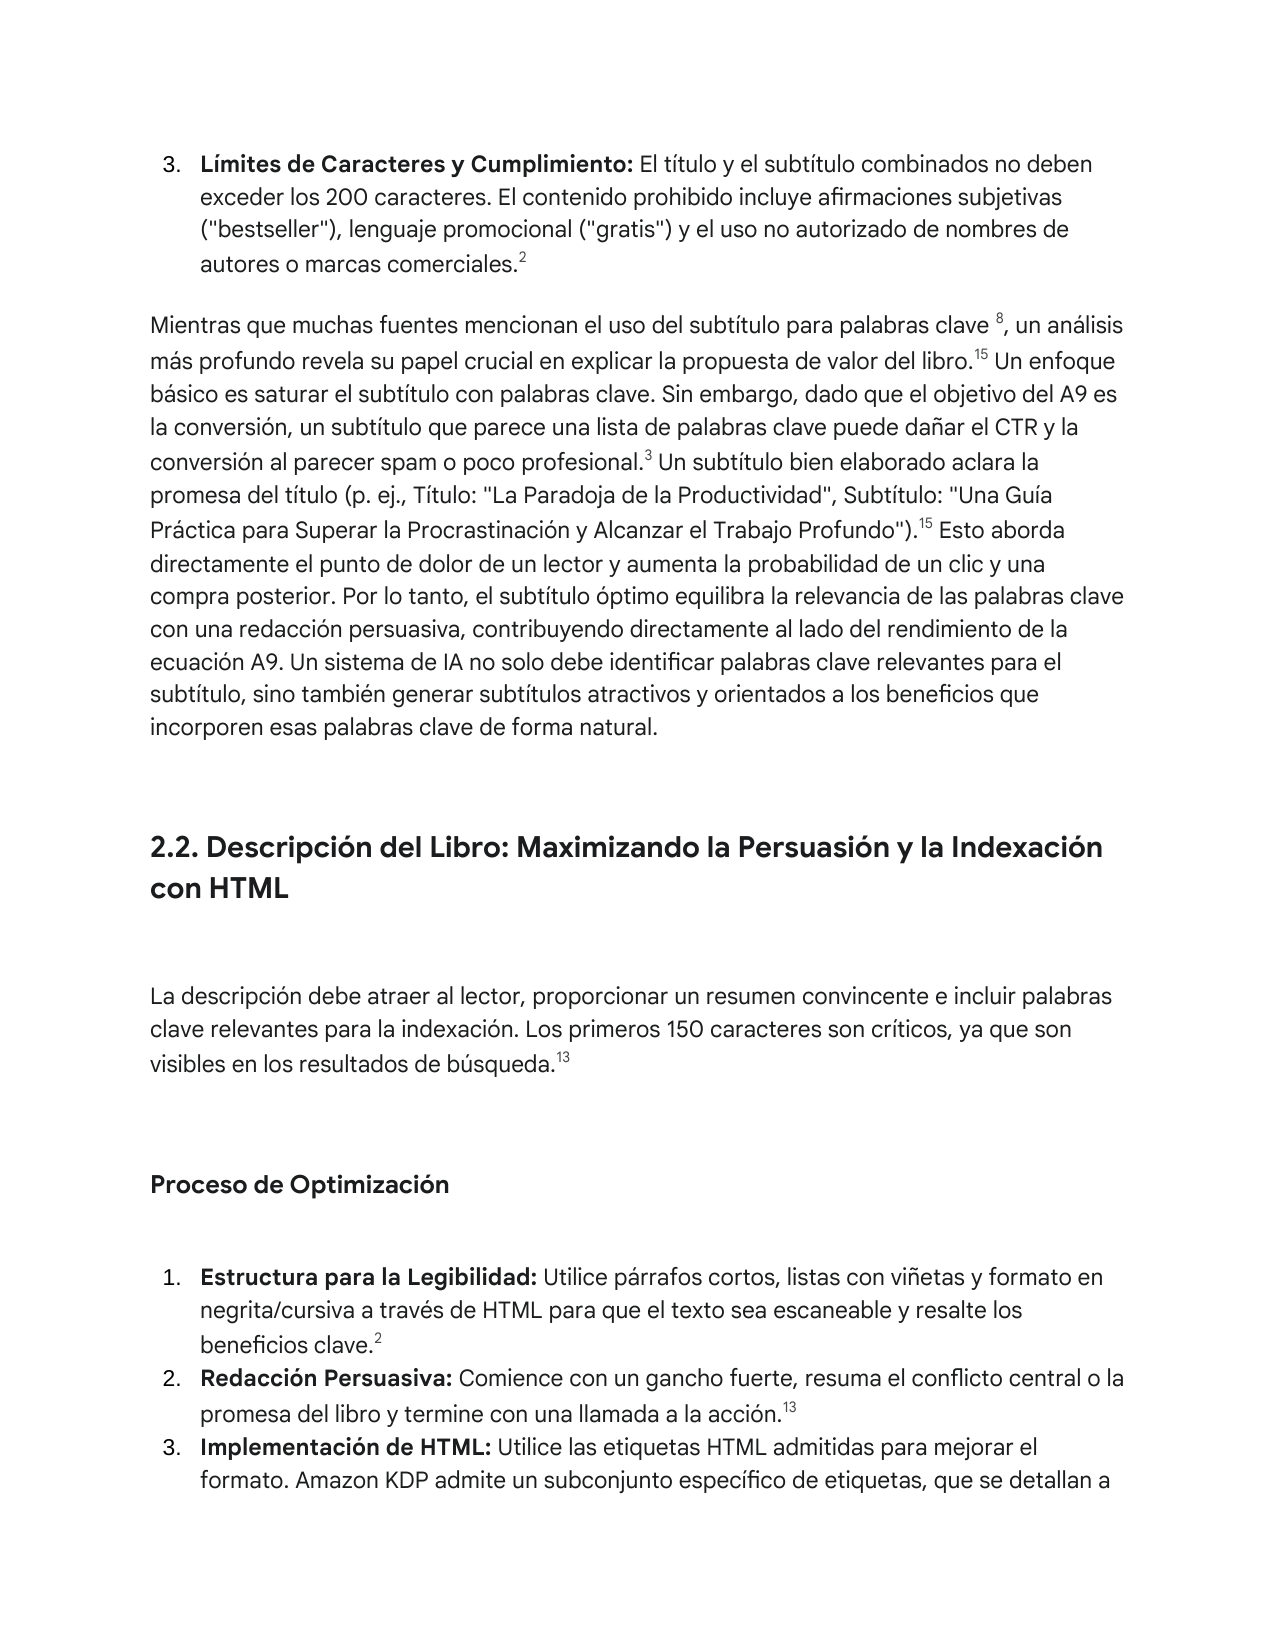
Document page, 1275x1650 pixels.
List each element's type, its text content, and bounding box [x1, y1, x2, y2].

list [162, 1433, 1125, 1495]
subtitle Proceso de Optimización [150, 1170, 1125, 1201]
subtitle 2.2. Descripción del Libro: Maximizando la Persuasión y la Indexación con HTML [150, 829, 1125, 907]
list Redacción Persuasiva: Comience con un gancho fuerte, resuma el conflicto central o la promesa del libro y termine con una llamada a la acción.13 [162, 1365, 1125, 1429]
text Mientras que muchas fuentes mencionan el uso del subtítulo para palabras clave 8, un análisis más profundo revela su papel crucial en explicar la propuesta de valor del libro.15 Un enfoque básico es saturar el subtítulo con palabras clave. Sin embargo, dado que el objetivo del A9 es la conversión, un subtítulo que parece una lista de palabras clave puede dañar el CTR y la conversión al parecer spam o poco profesional.3 Un subtítulo bien elaborado aclara la promesa del título (p. ej., Título: "La Paradoja de la Productividad", Subtítulo: "Una Guía Práctica para Superar la Procrastinación y Alcanzar el Trabajo Profundo").15 Esto aborda directamente el punto de dolor de un lector y aumenta la probabilidad de un clic y una compra posterior. Por lo tanto, el subtítulo óptimo equilibra la relevancia de las palabras clave con una redacción persuasiva, contribuyendo directamente al lado del rendimiento de la ecuación A9. Un sistema de IA no solo debe identificar palabras clave relevantes para el subtítulo, sino también generar subtítulos atractivos y orientados a los beneficios que incorporen esas palabras clave de forma natural. [150, 309, 1125, 742]
list Límites de Caracteres y Cumplimiento: El título y el subtítulo combinados no deben exceder los 200 caracteres. El contenido prohibido incluye afirmaciones subjetivas ("bestseller"), lenguaje promocional ("gratis") y el uso no autorizado de nombres de autores o marcas comerciales.2 [162, 150, 1125, 280]
list Estructura para la Legibilidad: Utilice párrafos cortos, listas con viñetas y formato en negrita/cursiva a través de HTML para que el texto sea escaneable y resalte los beneficios clave.2 [162, 1263, 1125, 1360]
text La descripción debe atraer al lector, proporcionar un resumen convincente e incluir palabras clave relevantes para la indexación. Los primeros 150 caracteres son críticos, ya que son visibles en los resultados de búsqueda.13 [150, 982, 1125, 1079]
